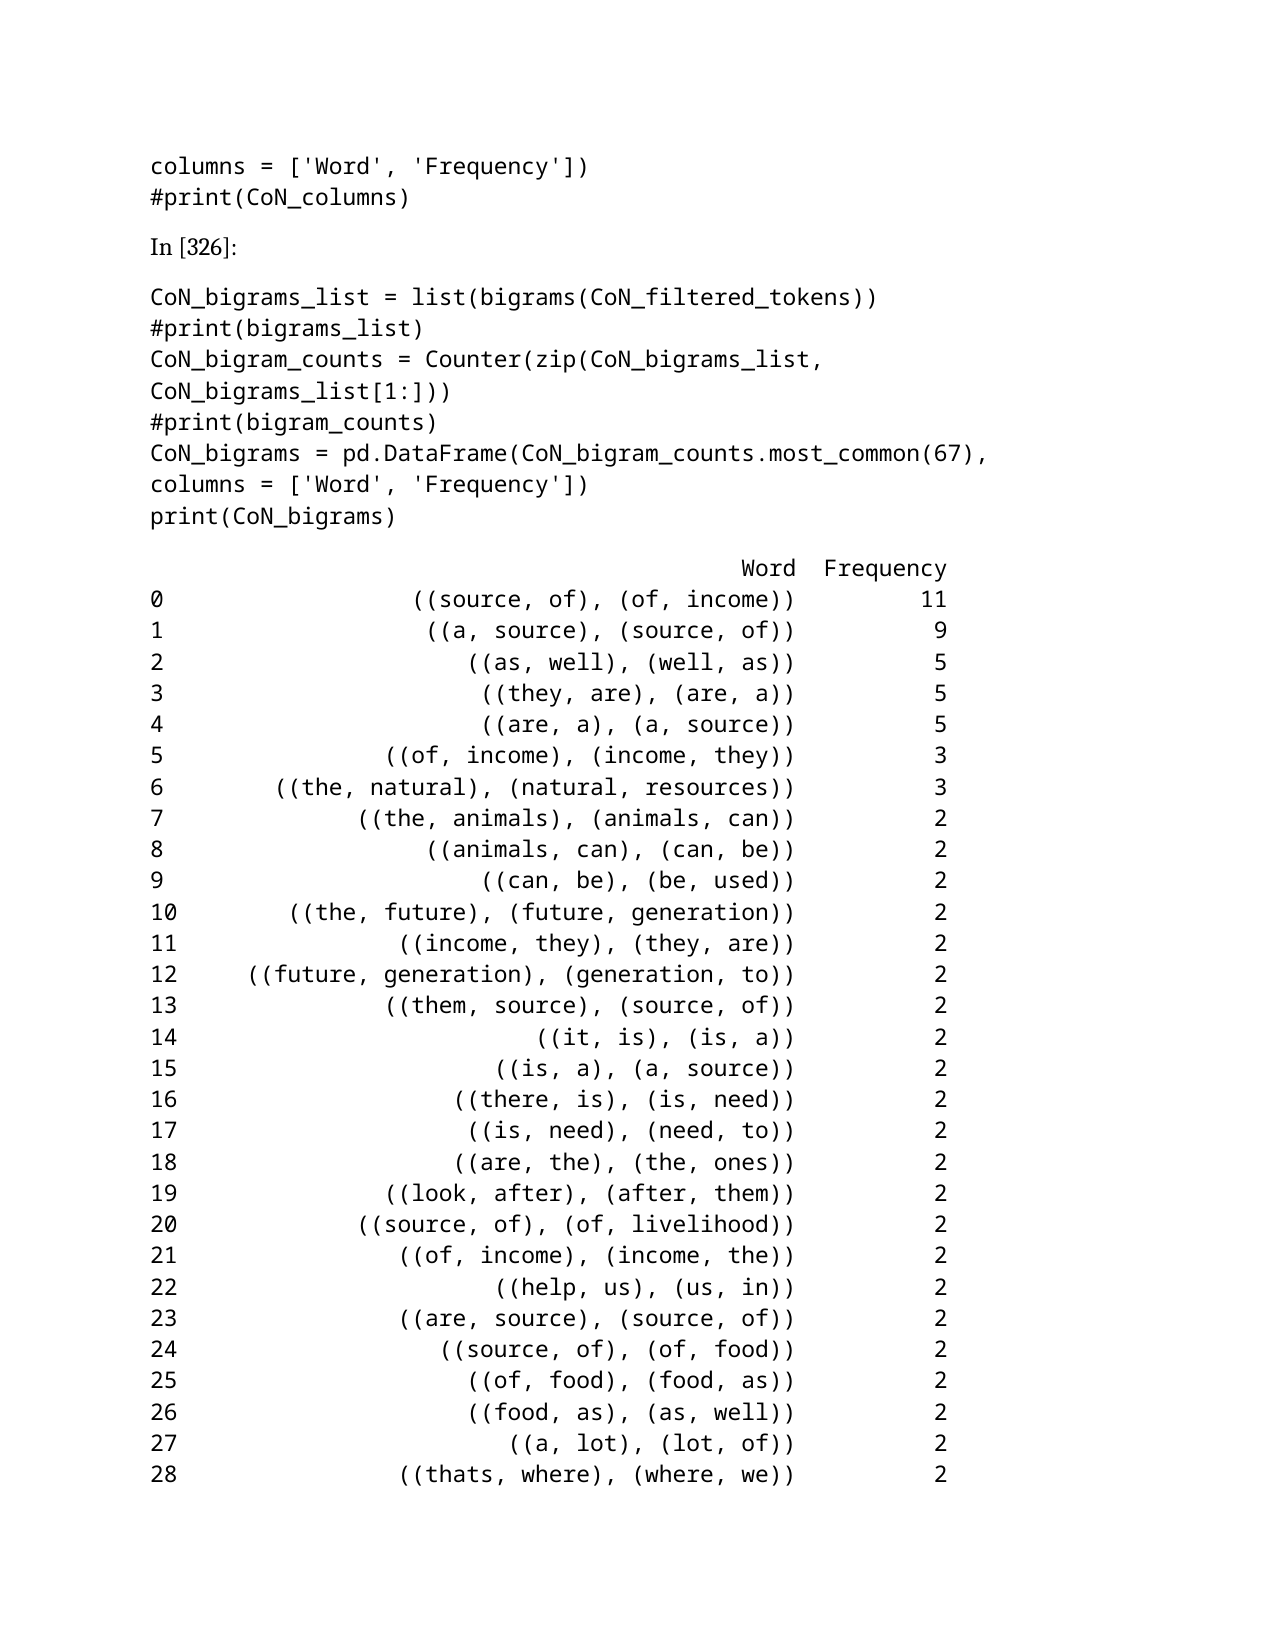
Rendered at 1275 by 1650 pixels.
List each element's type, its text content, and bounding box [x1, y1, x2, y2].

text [150, 150, 1125, 212]
text In [326]: [150, 233, 1125, 262]
text CoN_bigrams_list = list(bigrams(CoN_filtered_tokens)) #print(bigrams_list) CoN_bigram_counts = Counter(zip(CoN_bigrams_list, CoN_bigrams_list[1:])) #print(bigram_counts) CoN_bigrams = pd.DataFrame(CoN_bigram_counts.most_common(67), columns = ['Word', 'Frequency']) print(CoN_bigrams) [150, 281, 1125, 531]
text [150, 552, 1125, 1489]
